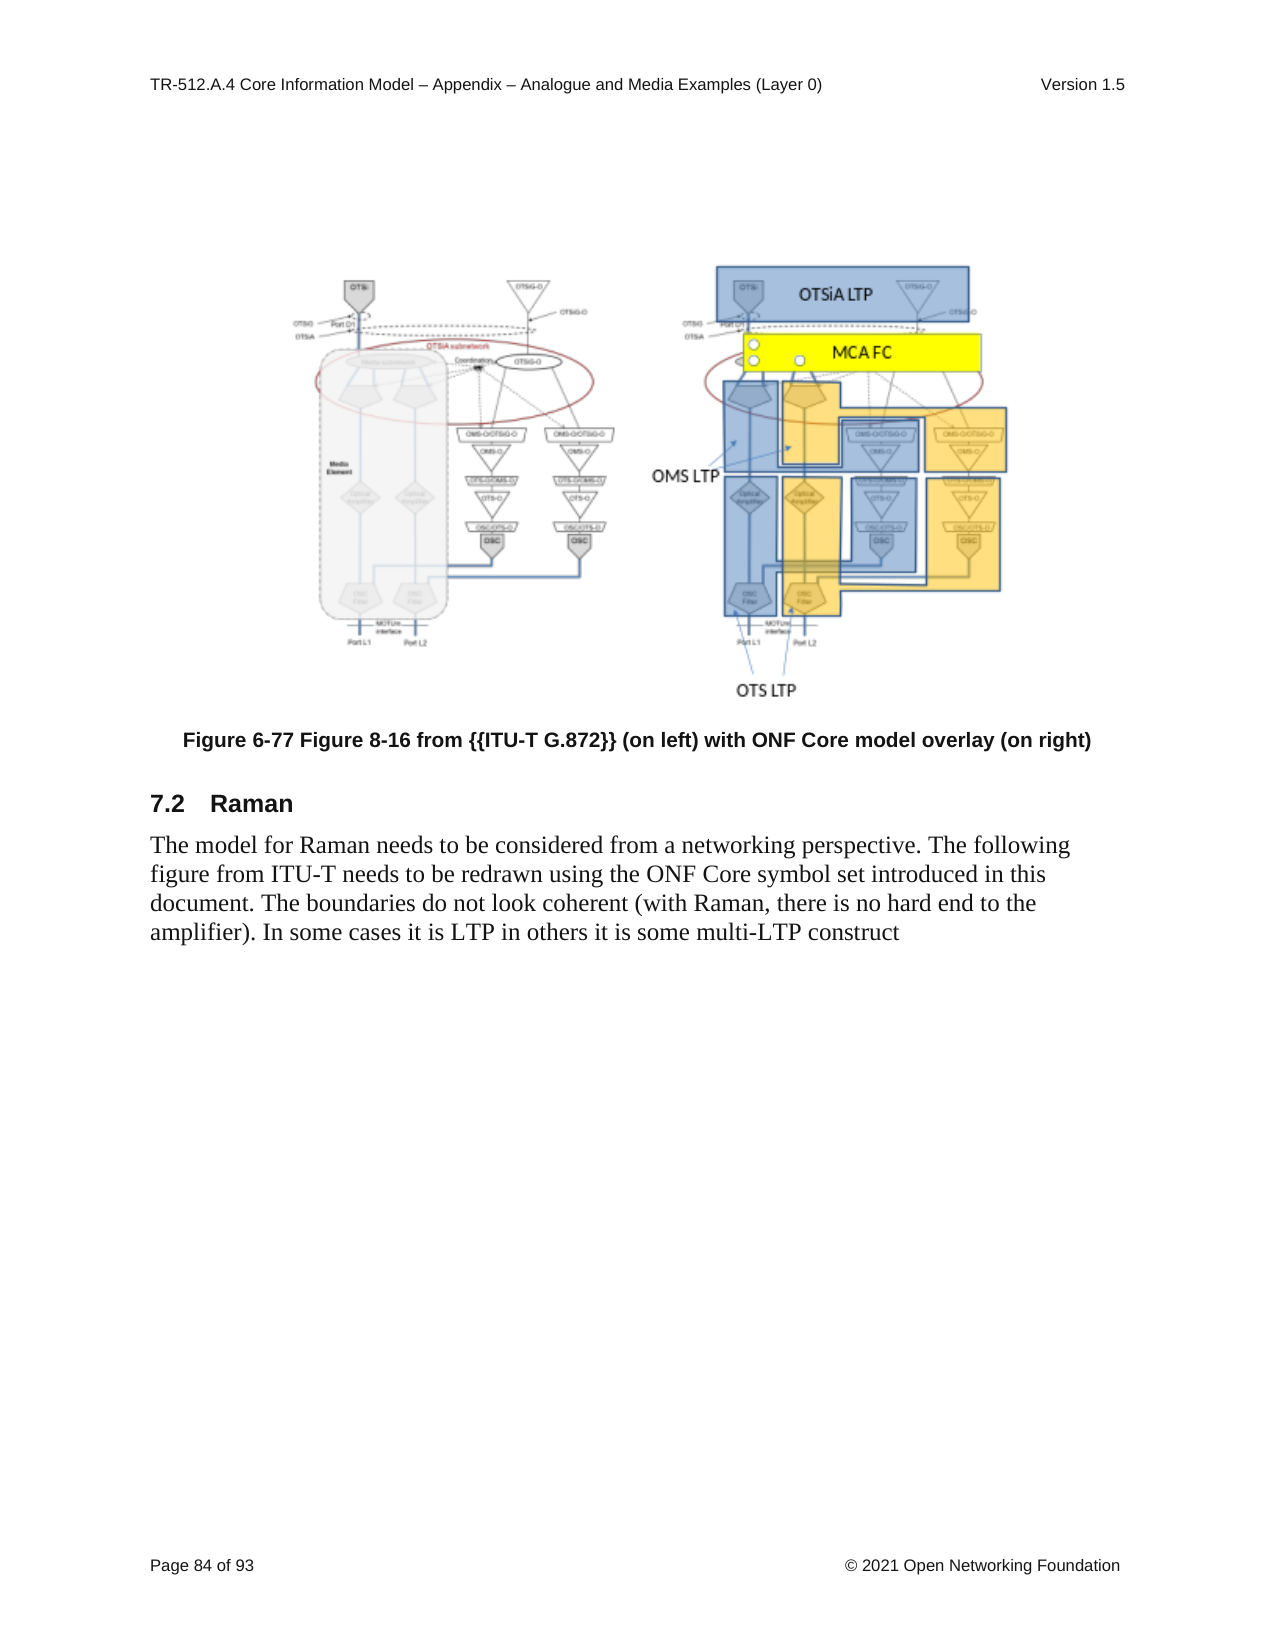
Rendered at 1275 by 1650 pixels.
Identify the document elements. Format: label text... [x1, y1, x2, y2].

text The model for Raman needs to be considered from a networking perspective. The following figure from ITU-T needs to be redrawn using the ONF Core symbol set introduced in this document. The boundaries do not look coherent (with Raman, there is no hard end to the amplifier). In some cases it is LTP in others it is some multi-LTP construct [150, 830, 1125, 945]
subtitle Raman [150, 789, 1125, 818]
